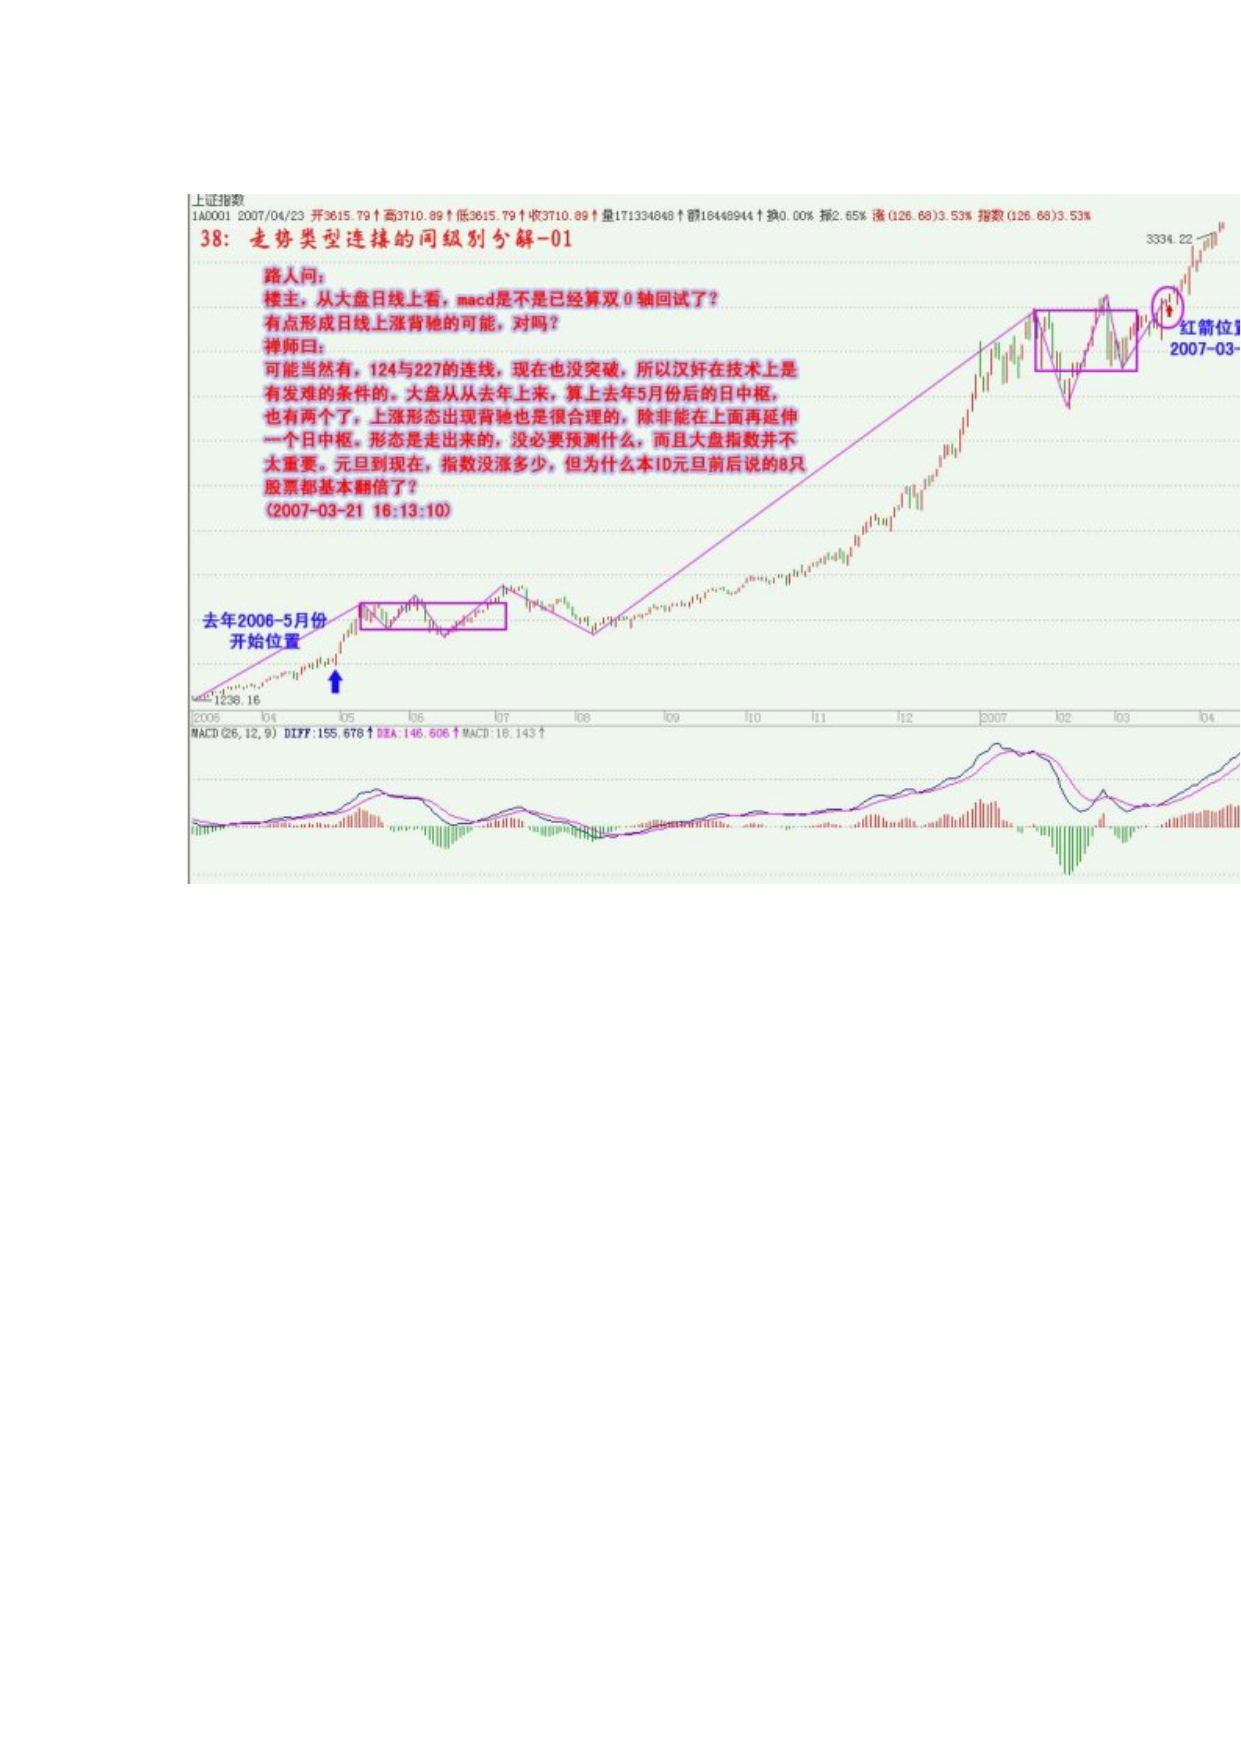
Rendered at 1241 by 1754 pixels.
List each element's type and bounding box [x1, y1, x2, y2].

picture [187, 194, 1241, 884]
